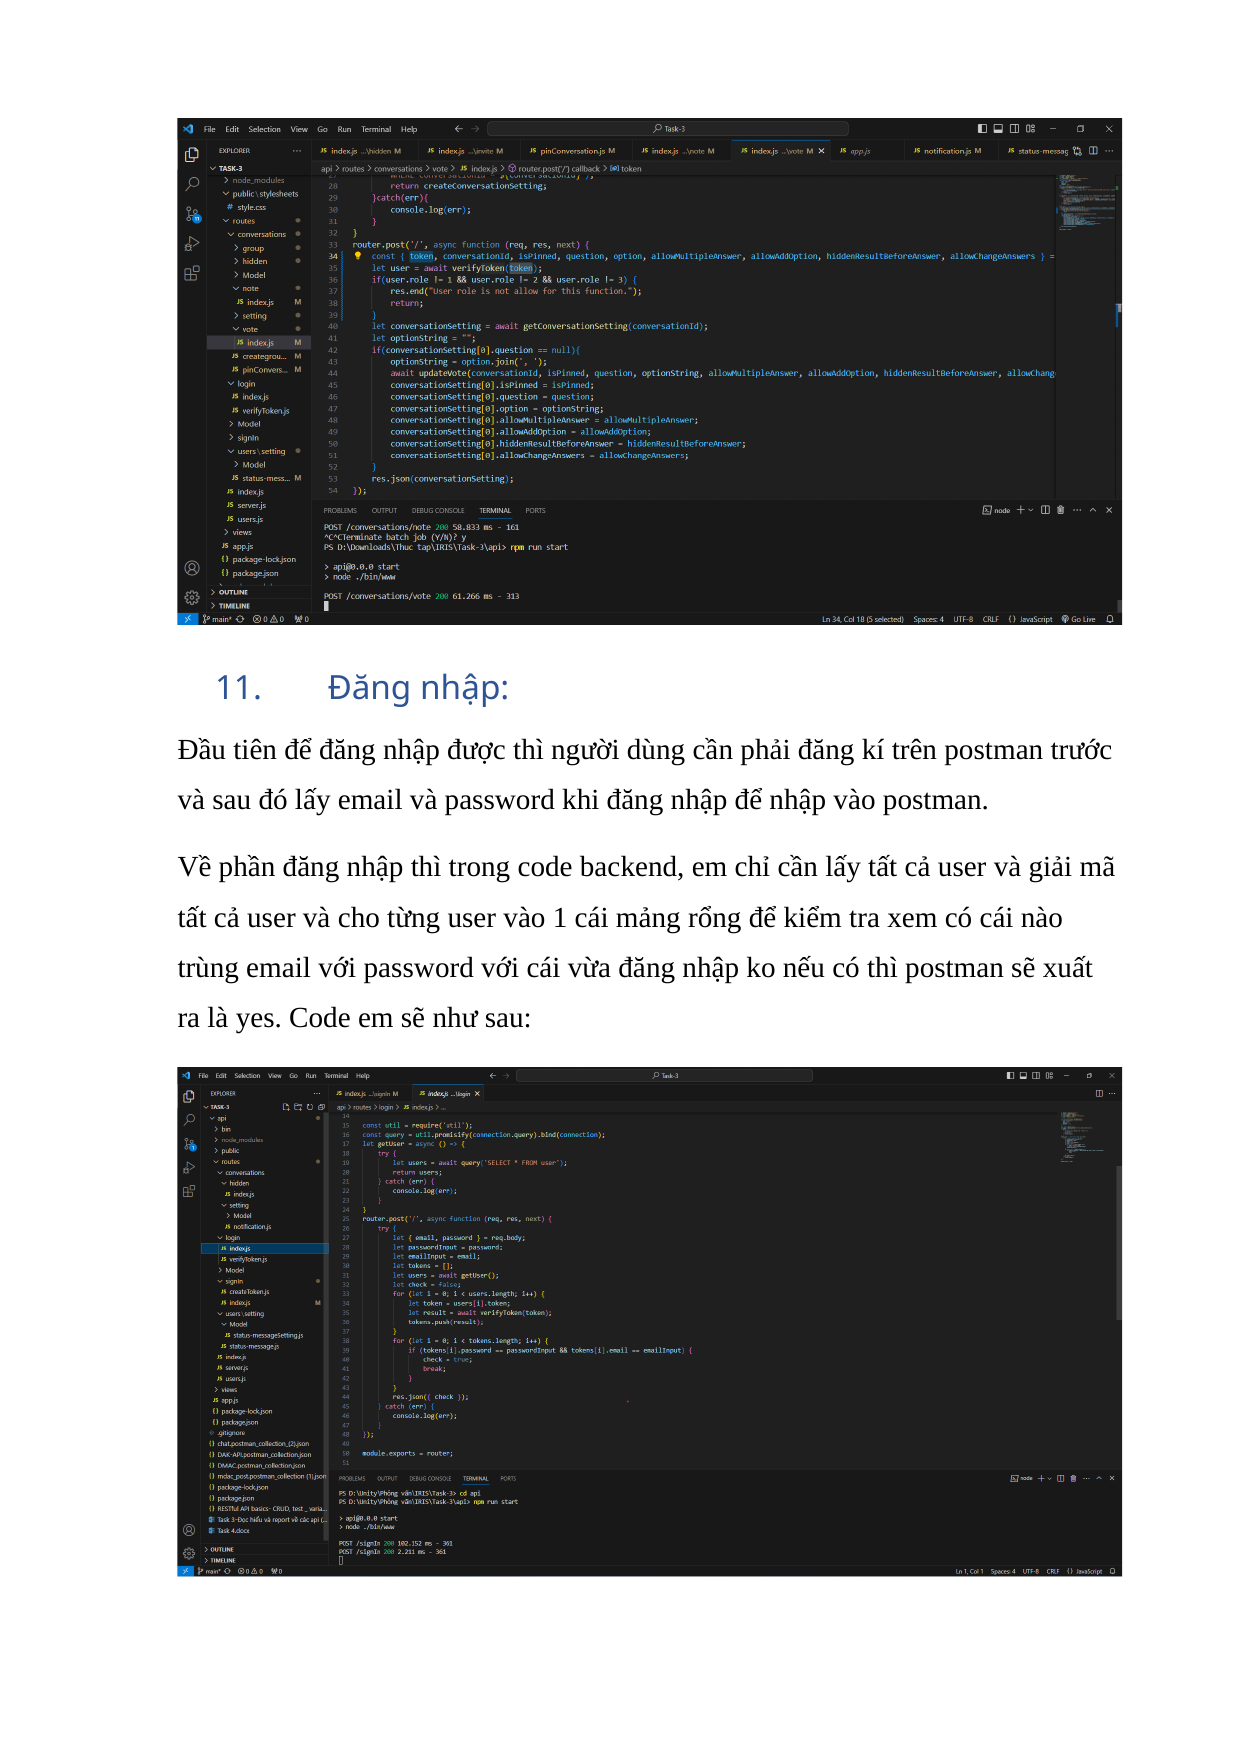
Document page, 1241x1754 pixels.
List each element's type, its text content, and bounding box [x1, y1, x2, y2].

picture [177, 1067, 1123, 1577]
picture [177, 118, 1123, 625]
text Đầu tiên để đăng nhập được thì người dùng cần phải đăng kí trên postman trước và sau đó lấy email và password khi đăng nhập để nhập vào postman. [177, 732, 1122, 816]
subtitle Đăng nhập: [215, 664, 1122, 709]
text Về phần đăng nhập thì trong code backend, em chỉ cần lấy tất cả user và giải mã tất cả user và cho từng user vào 1 cái mảng rổng để kiểm tra xem có cái nào trùng email với password với cái vừa đăng nhập ko nếu có thì postman sẽ xuất ra là yes. Code em sẽ như sau: [177, 849, 1122, 1034]
